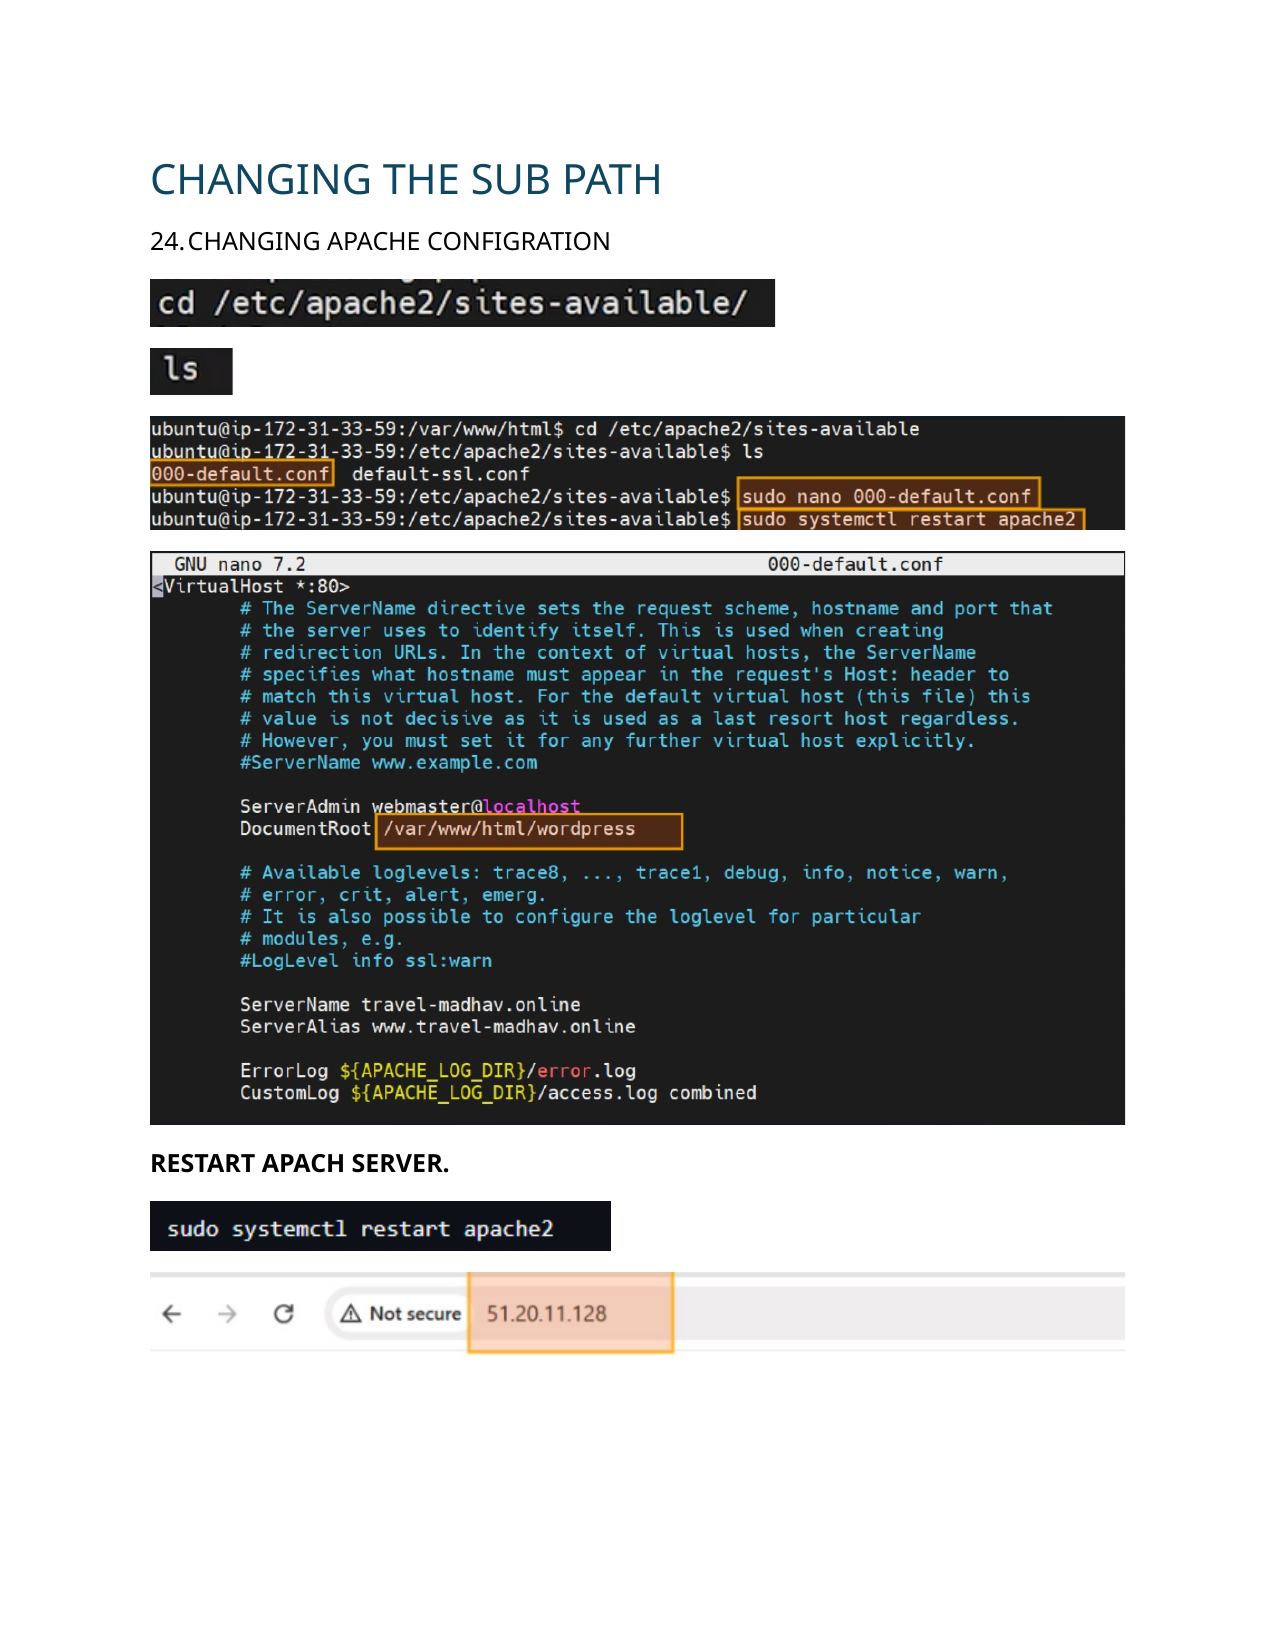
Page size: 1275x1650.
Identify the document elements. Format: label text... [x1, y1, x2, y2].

picture [150, 1201, 611, 1251]
picture [150, 279, 775, 327]
subtitle CHANGING THE SUB PATH [150, 150, 1125, 207]
picture [150, 348, 233, 395]
picture [150, 416, 1125, 530]
picture [150, 1272, 1125, 1397]
text RESTART APACH SERVER. [150, 1146, 1125, 1180]
picture [150, 551, 1125, 1125]
list CHANGING APACHE CONFIGRATION [150, 223, 1125, 258]
